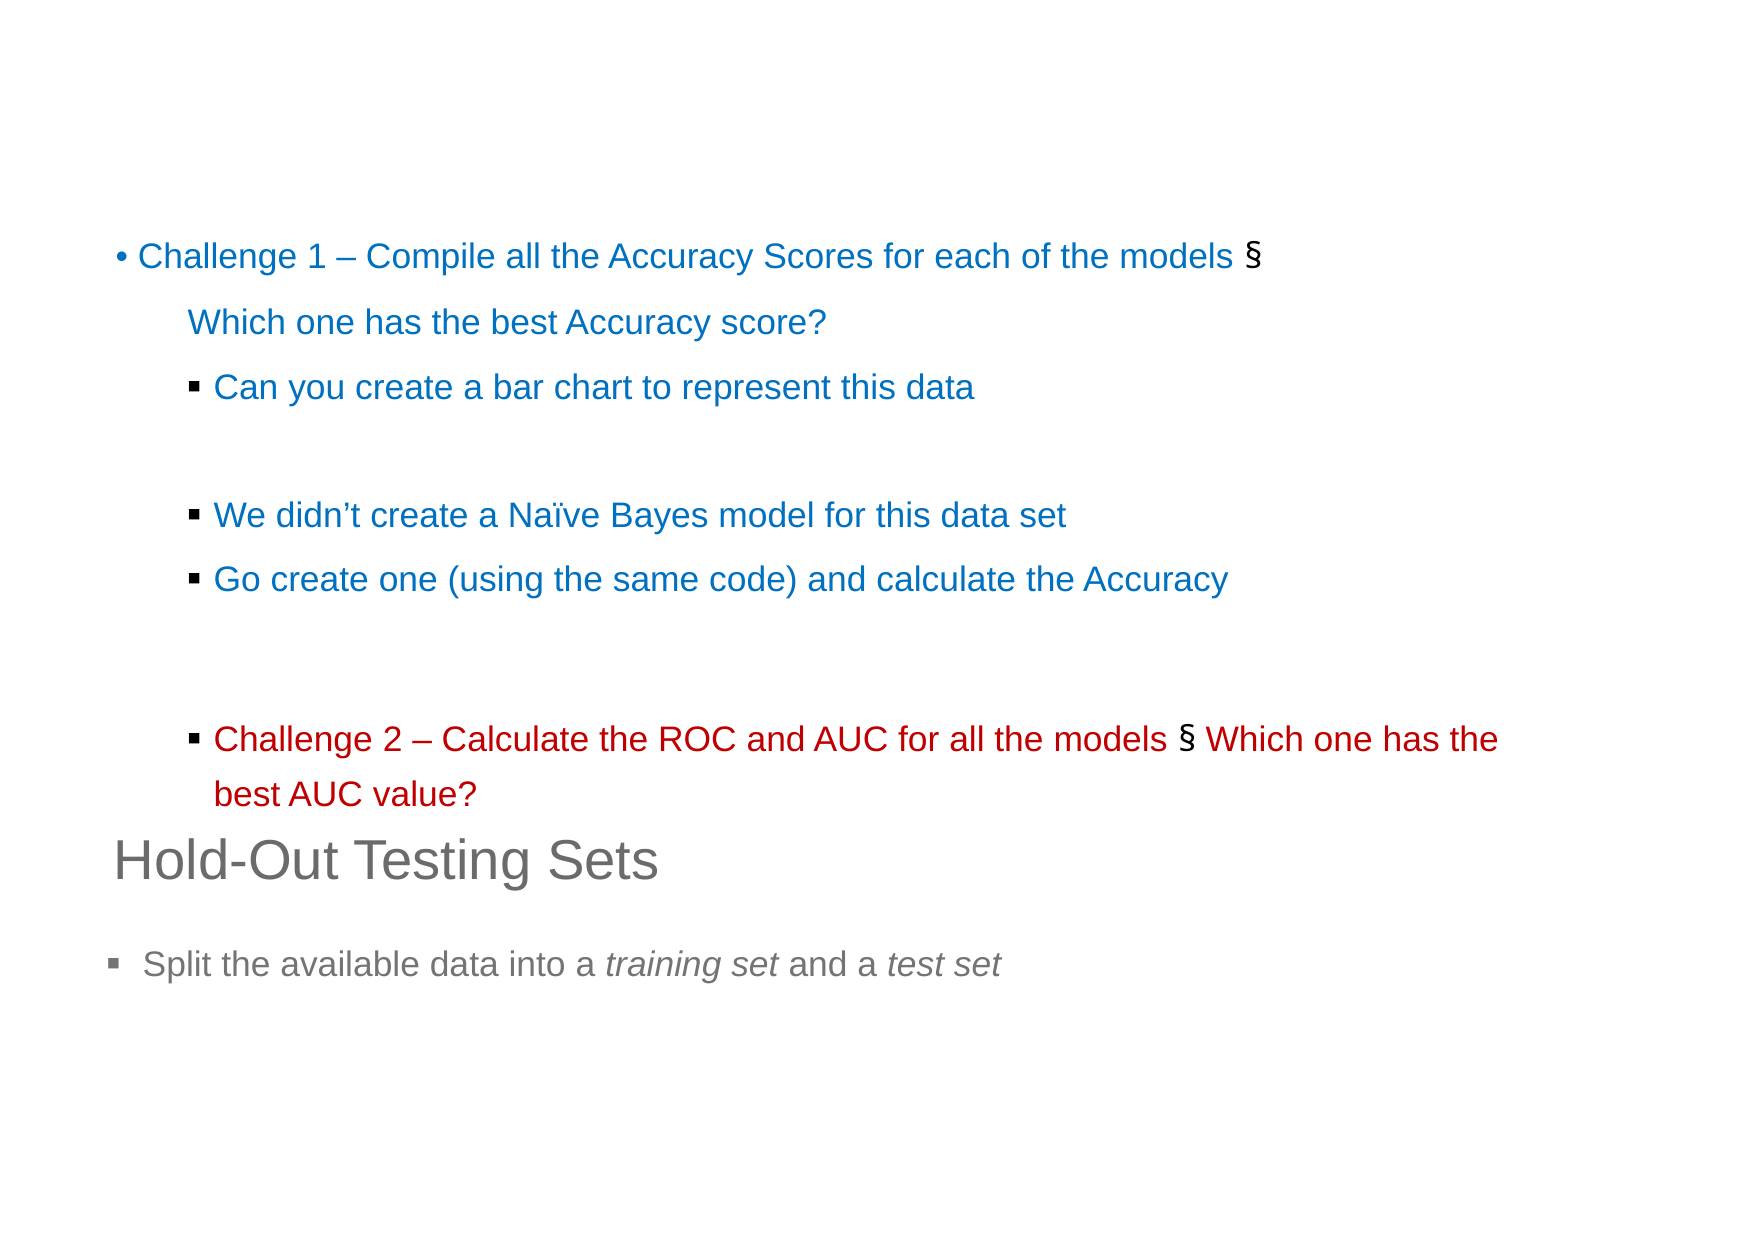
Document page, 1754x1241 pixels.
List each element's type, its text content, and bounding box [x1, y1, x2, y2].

list Split the available data into a training set and a test set [105, 943, 1561, 984]
subtitle Hold-Out Testing Sets [113, 827, 1561, 891]
list We didn’t create a Naïve Bayes model for this data set [186, 494, 1561, 535]
list Can you create a bar chart to represent this data [186, 366, 1561, 407]
list Challenge 2 – Calculate the ROC and AUC for all the models § Which one has the best AUC value? [186, 713, 1561, 814]
list Go create one (using the same code) and calculate the Accuracy [186, 558, 1561, 598]
text • Challenge 1 – Compile all the Accuracy Scores for each of the models § Which one has the best Accuracy score? [115, 230, 1276, 342]
